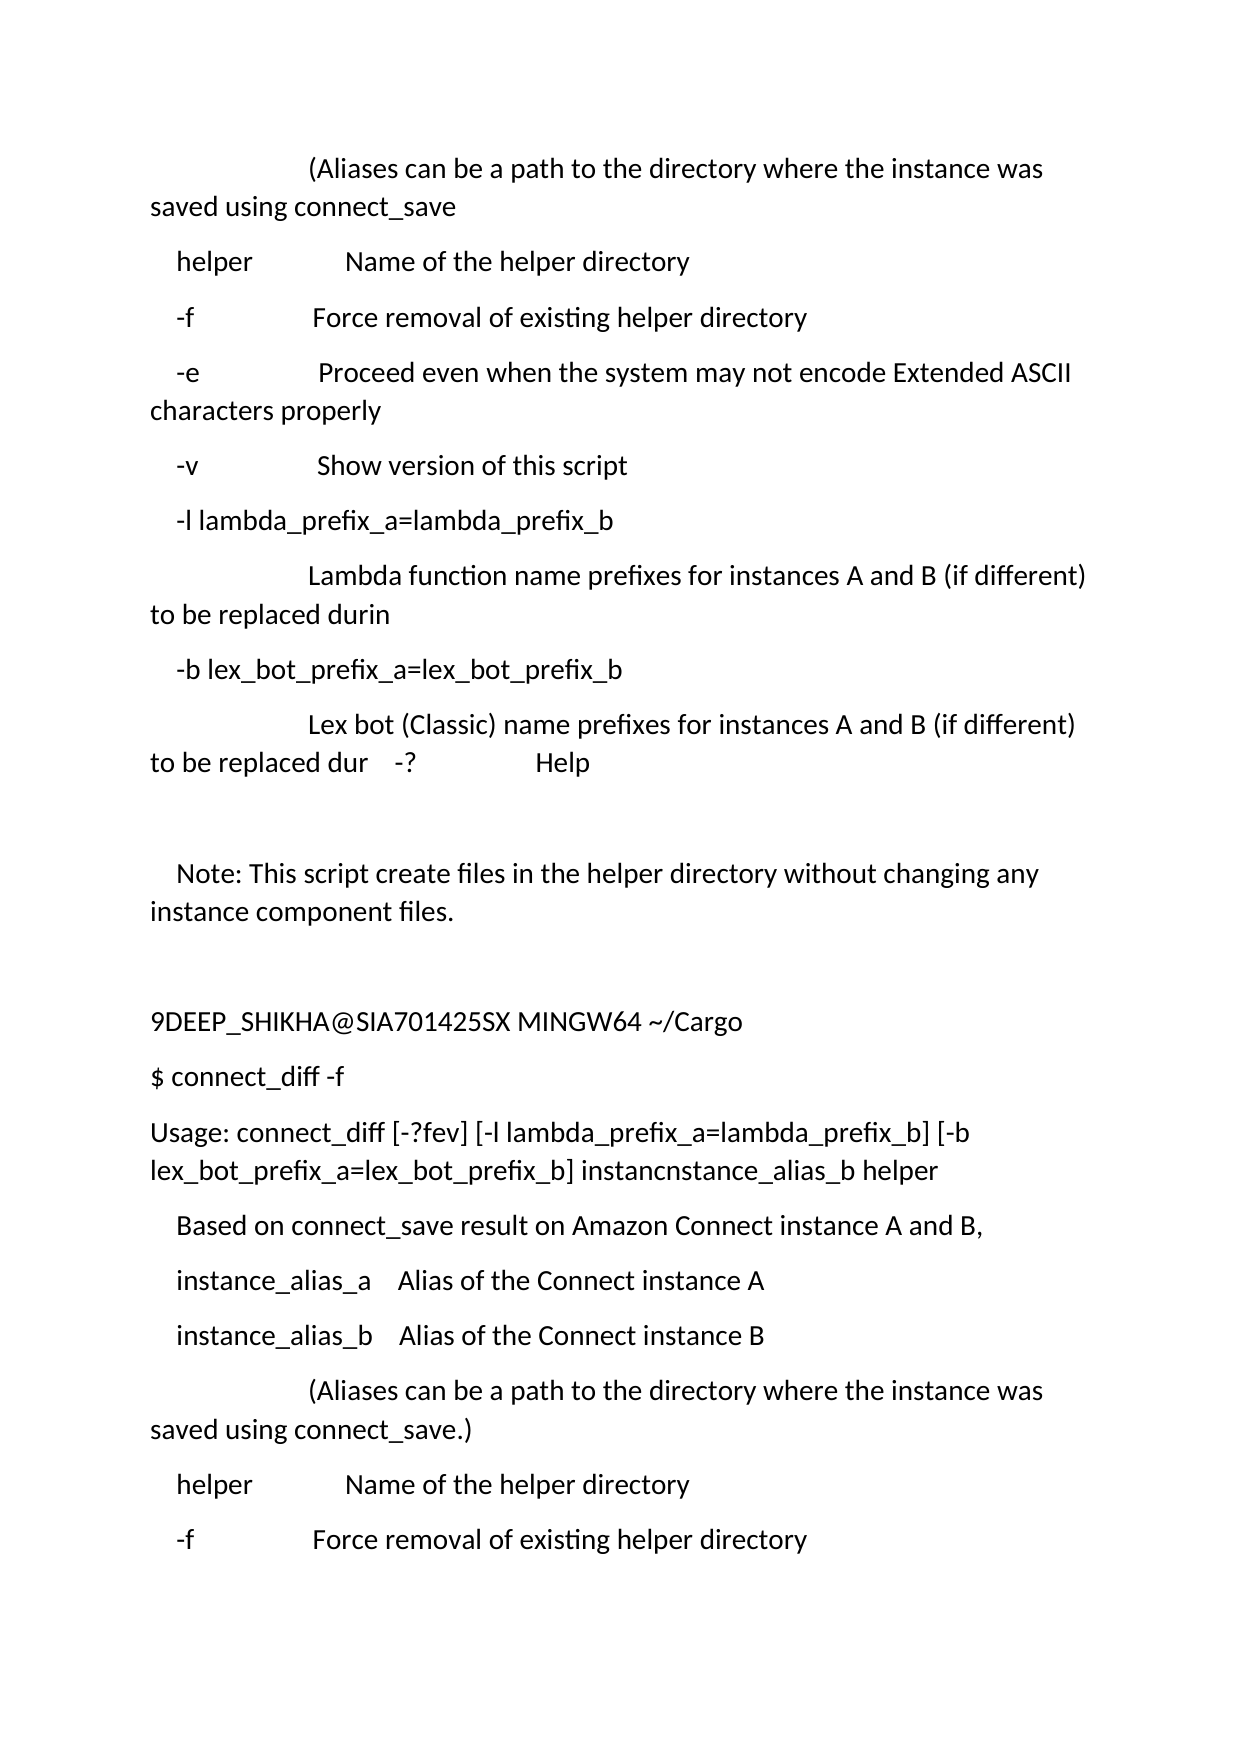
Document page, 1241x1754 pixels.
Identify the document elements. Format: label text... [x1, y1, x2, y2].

text (Aliases can be a path to the directory where the instance was saved using connect_save [150, 150, 1090, 224]
text helper Name of the helper directory [150, 243, 1090, 279]
text Note: This script create files in the helper directory without changing any instance component files. [150, 855, 1090, 929]
text Lambda function name prefixes for instances A and B (if different) to be replaced durin [150, 557, 1090, 632]
text -b lex_bot_prefix_a=lex_bot_prefix_b [150, 651, 1090, 687]
text helper Name of the helper directory [150, 1466, 1090, 1502]
text $ connect_diff -f [150, 1058, 1090, 1094]
text -f Force removal of existing helper directory [150, 1521, 1090, 1557]
text Usage: connect_diff [-?fev] [-l lambda_prefix_a=lambda_prefix_b] [-b lex_bot_prefix_a=lex_bot_prefix_b] instancnstance_alias_b helper [150, 1114, 1090, 1188]
text instance_alias_b Alias of the Connect instance B [150, 1317, 1090, 1353]
text -v Show version of this script [150, 447, 1090, 483]
text -l lambda_prefix_a=lambda_prefix_b [150, 502, 1090, 538]
text instance_alias_a Alias of the Connect instance A [150, 1262, 1090, 1298]
text 9DEEP_SHIKHA@SIA701425SX MINGW64 ~/Cargo [150, 1003, 1090, 1039]
text -f Force removal of existing helper directory [150, 299, 1090, 334]
text Based on connect_save result on Amazon Connect instance A and B, [150, 1207, 1090, 1243]
text Lex bot (Classic) name prefixes for instances A and B (if different) to be replaced dur -? Help [150, 706, 1090, 780]
text (Aliases can be a path to the directory where the instance was saved using connect_save.) [150, 1372, 1090, 1447]
text -e Proceed even when the system may not encode Extended ASCII characters properly [150, 354, 1090, 428]
